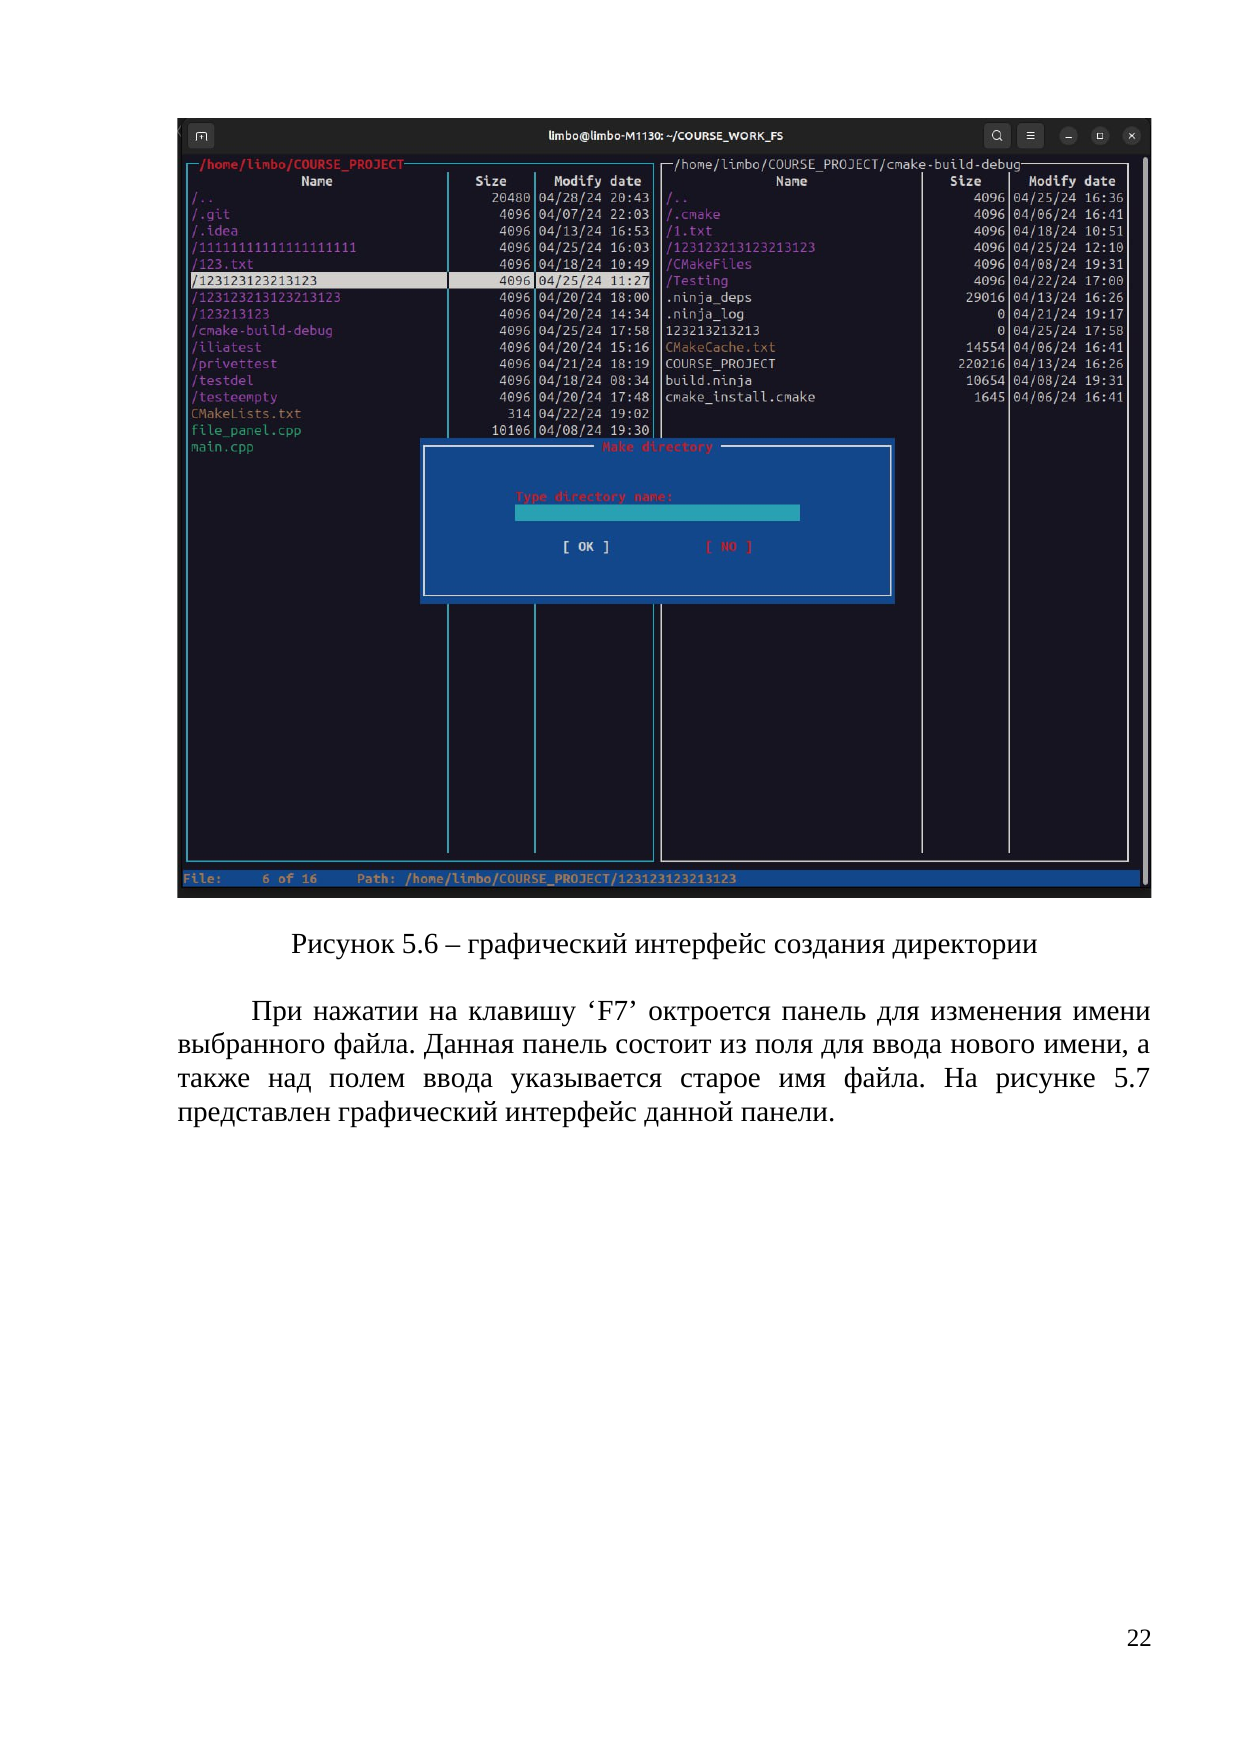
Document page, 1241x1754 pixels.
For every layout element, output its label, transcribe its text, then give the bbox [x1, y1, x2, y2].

text При нажатии на клавишу ‘F7’ октроется панель для изменения имени выбранного файла. Данная панель состоит из поля для ввода нового имени, а также над полем ввода указывается старое имя файла. На рисунке 5.7 представлен графический интерфейс данной панели. [177, 993, 1152, 1127]
text Рисунок 5.6 – графический интерфейс создания директории [177, 926, 1152, 959]
picture [177, 118, 1152, 898]
